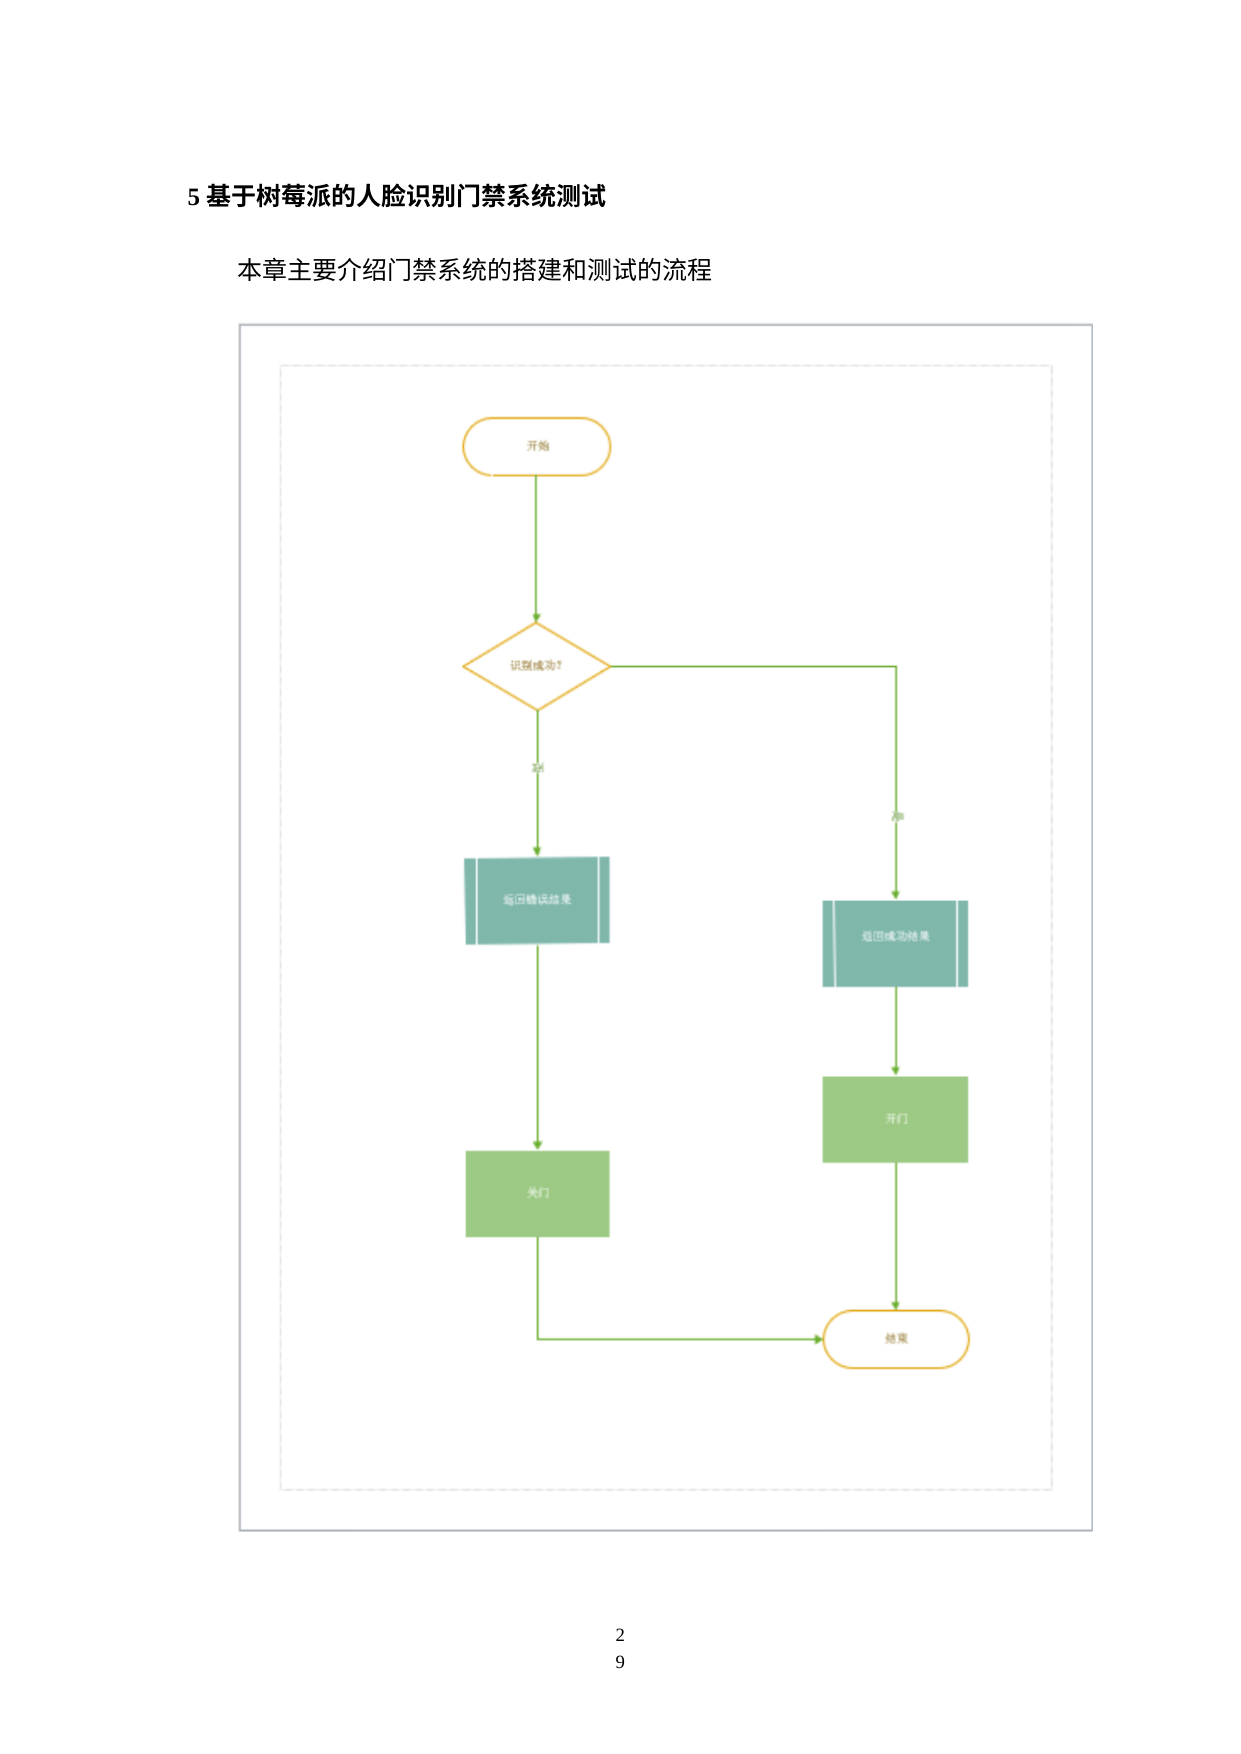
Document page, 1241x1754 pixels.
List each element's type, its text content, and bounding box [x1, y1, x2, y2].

text 5 基于树莓派的人脸识别门禁系统测试 [187, 162, 1053, 227]
text 本章主要介绍门禁系统的搭建和测试的流程 [187, 236, 1053, 301]
picture [238, 324, 1092, 1532]
